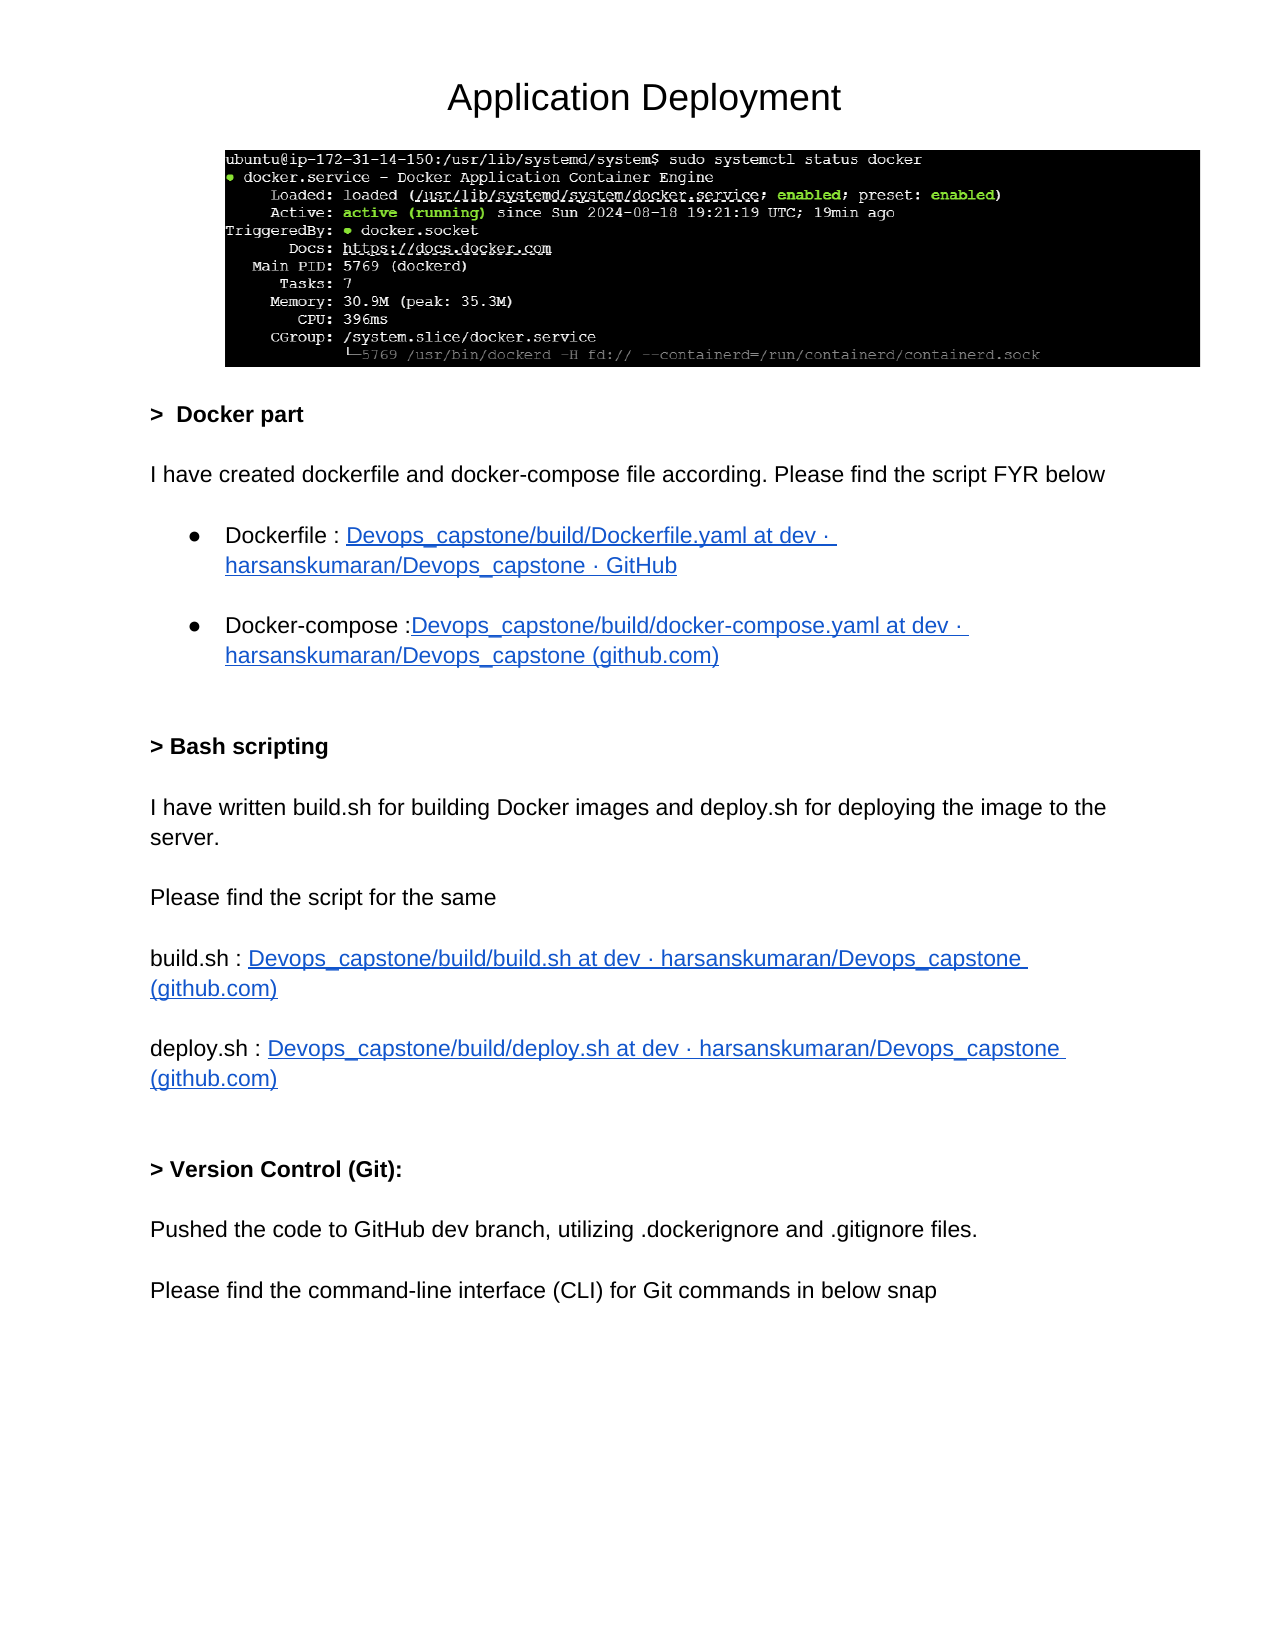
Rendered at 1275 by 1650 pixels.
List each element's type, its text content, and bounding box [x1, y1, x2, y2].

text > Docker part [150, 401, 1125, 427]
text deploy.sh : Devops_capstone/build/deploy.sh at dev · harsanskumaran/Devops_capstone (github.com) [150, 1035, 1125, 1092]
text > Version Control (Git): [150, 1156, 1125, 1182]
picture [225, 150, 1200, 367]
text I have created dockerfile and docker-compose file according. Please find the script FYR below [150, 461, 1125, 487]
text Please find the command-line interface (CLI) for Git commands in below snap [150, 1277, 1125, 1303]
list Dockerfile : Devops_capstone/build/Dockerfile.yaml at dev · harsanskumaran/Devops_capstone · GitHub [187, 522, 1125, 578]
text build.sh : Devops_capstone/build/build.sh at dev · harsanskumaran/Devops_capstone (github.com) [150, 944, 1125, 1001]
text I have written build.sh for building Docker images and deploy.sh for deploying the image to the server. [150, 793, 1125, 850]
text > Bash scripting [150, 733, 1125, 759]
text Pushed the code to GitHub dev branch, utilizing .dockerignore and .gitignore files. [150, 1216, 1125, 1243]
list Docker-compose :Devops_capstone/build/docker-compose.yaml at dev · harsanskumaran/Devops_capstone (github.com) [187, 612, 1125, 669]
text Please find the script for the same [150, 884, 1125, 910]
